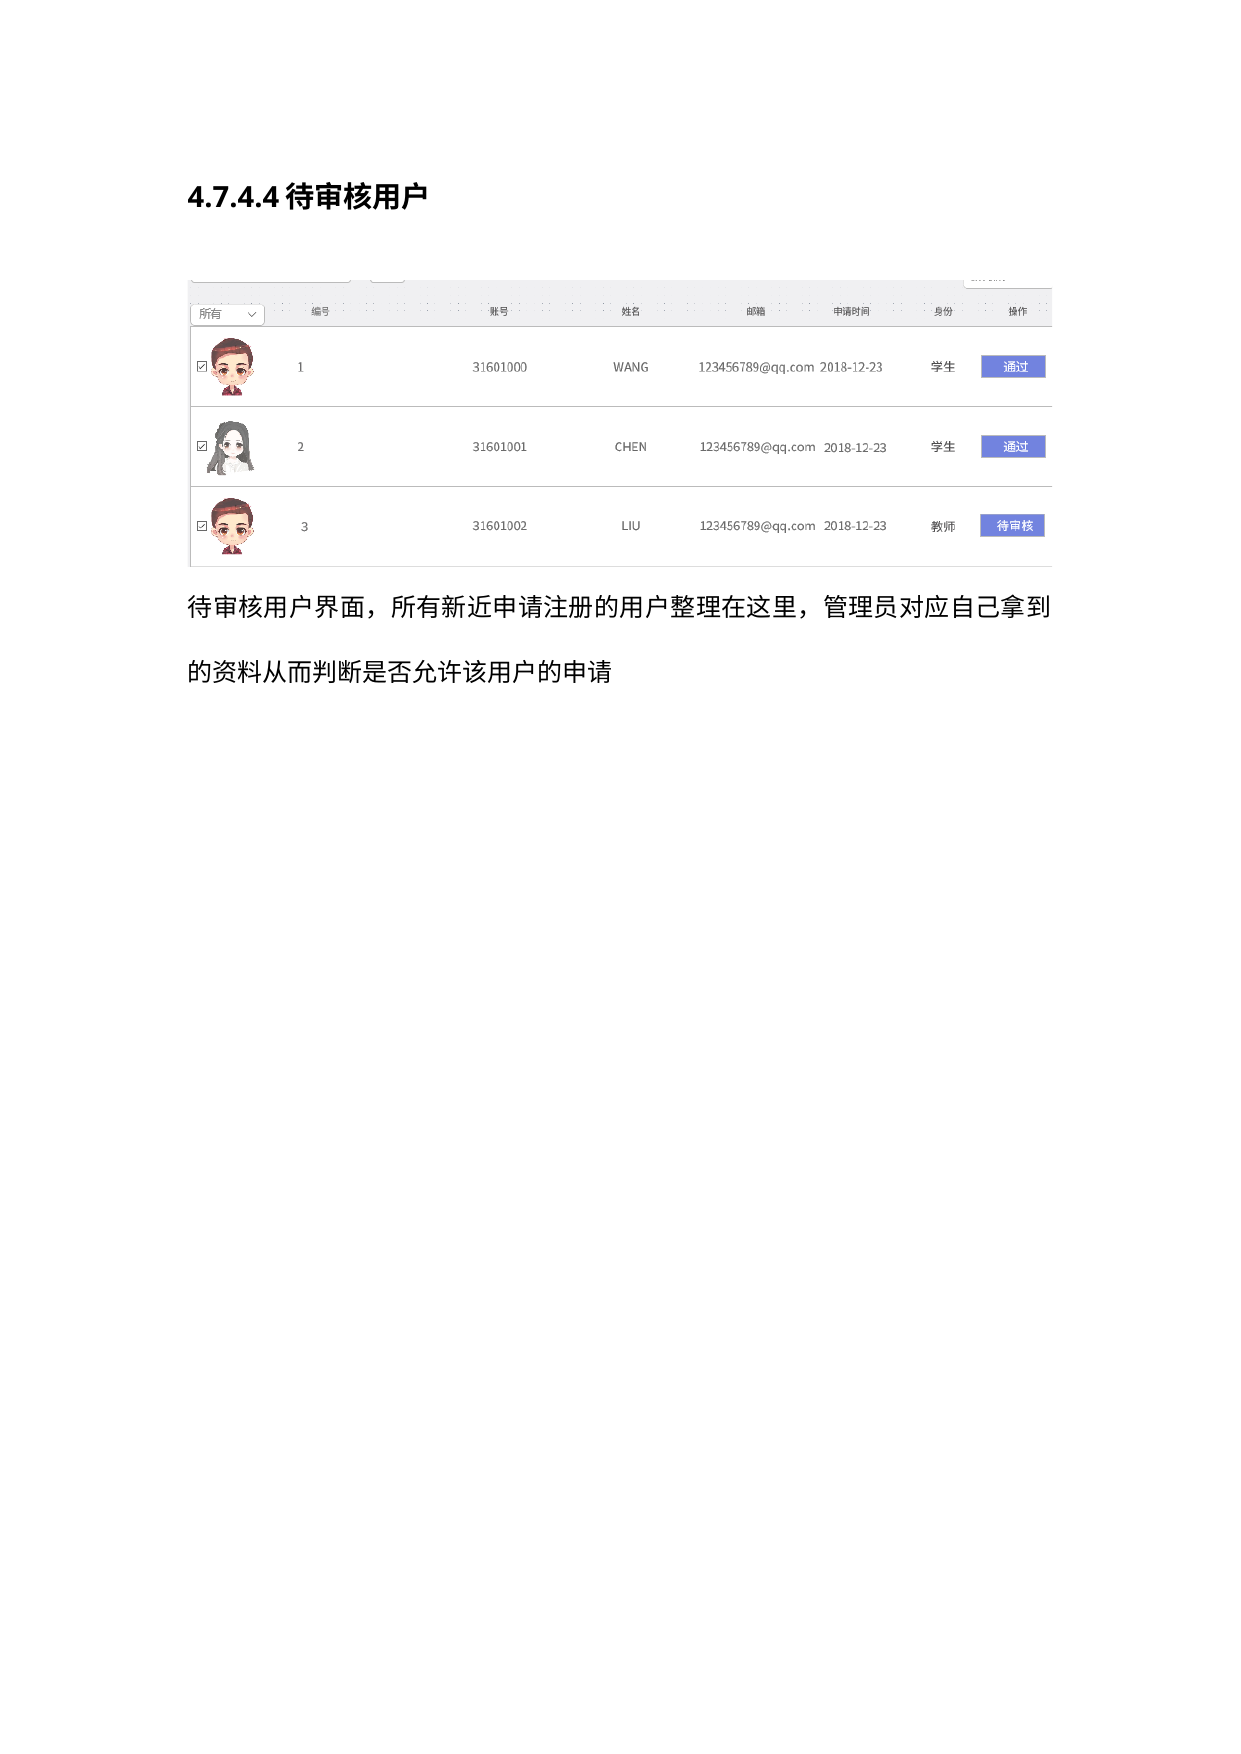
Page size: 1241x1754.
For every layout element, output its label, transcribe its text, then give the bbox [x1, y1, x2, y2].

picture [187, 280, 1053, 567]
subtitle 4.7.4.4待审核用户 [187, 162, 1053, 227]
text 待审核用户界面，所有新近申请注册的用户整理在这里，管理员对应自己拿到的资料从而判断是否允许该用户的申请 [187, 573, 1053, 703]
